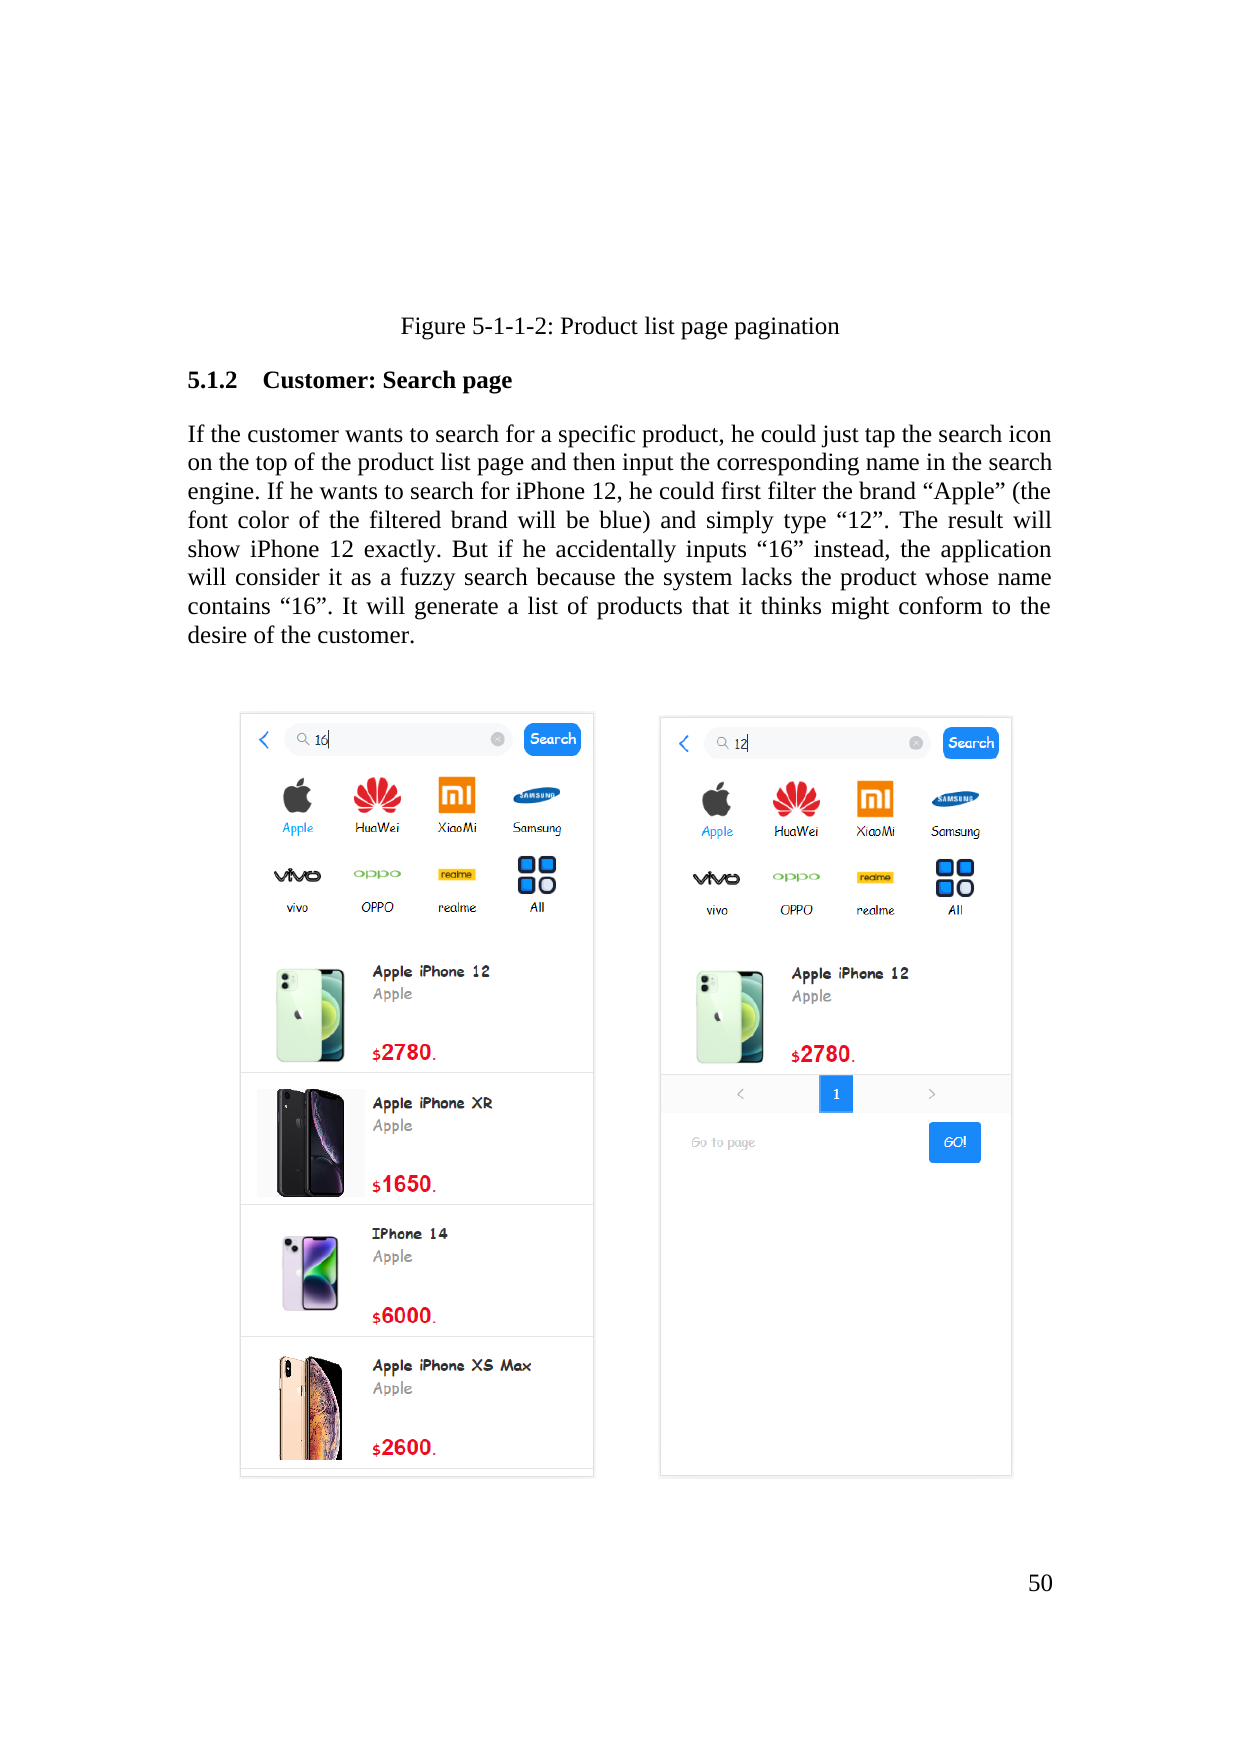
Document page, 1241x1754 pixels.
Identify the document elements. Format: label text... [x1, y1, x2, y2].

text Figure 5-1-1-2: Product list page pagination [187, 311, 1053, 340]
subtitle Customer: Search page [187, 365, 1053, 394]
text If the customer wants to search for a specific product, he could just tap the search icon on the top of the product list page and then input the corresponding name in the search engine. If he wants to search for iPhone 12, he could first filter the brand “Apple” (the font color of the filtered brand will be blue) and simply type “12”. The result will show iPhone 12 exactly. But if he accidentally inputs “16” instead, the application will consider it as a fuzzy search because the system lacks the product whose name contains “16”. It will generate a list of products that it thinks might conform to the desire of the customer. [187, 419, 1053, 649]
picture [239, 711, 596, 1479]
picture [658, 715, 1014, 1479]
